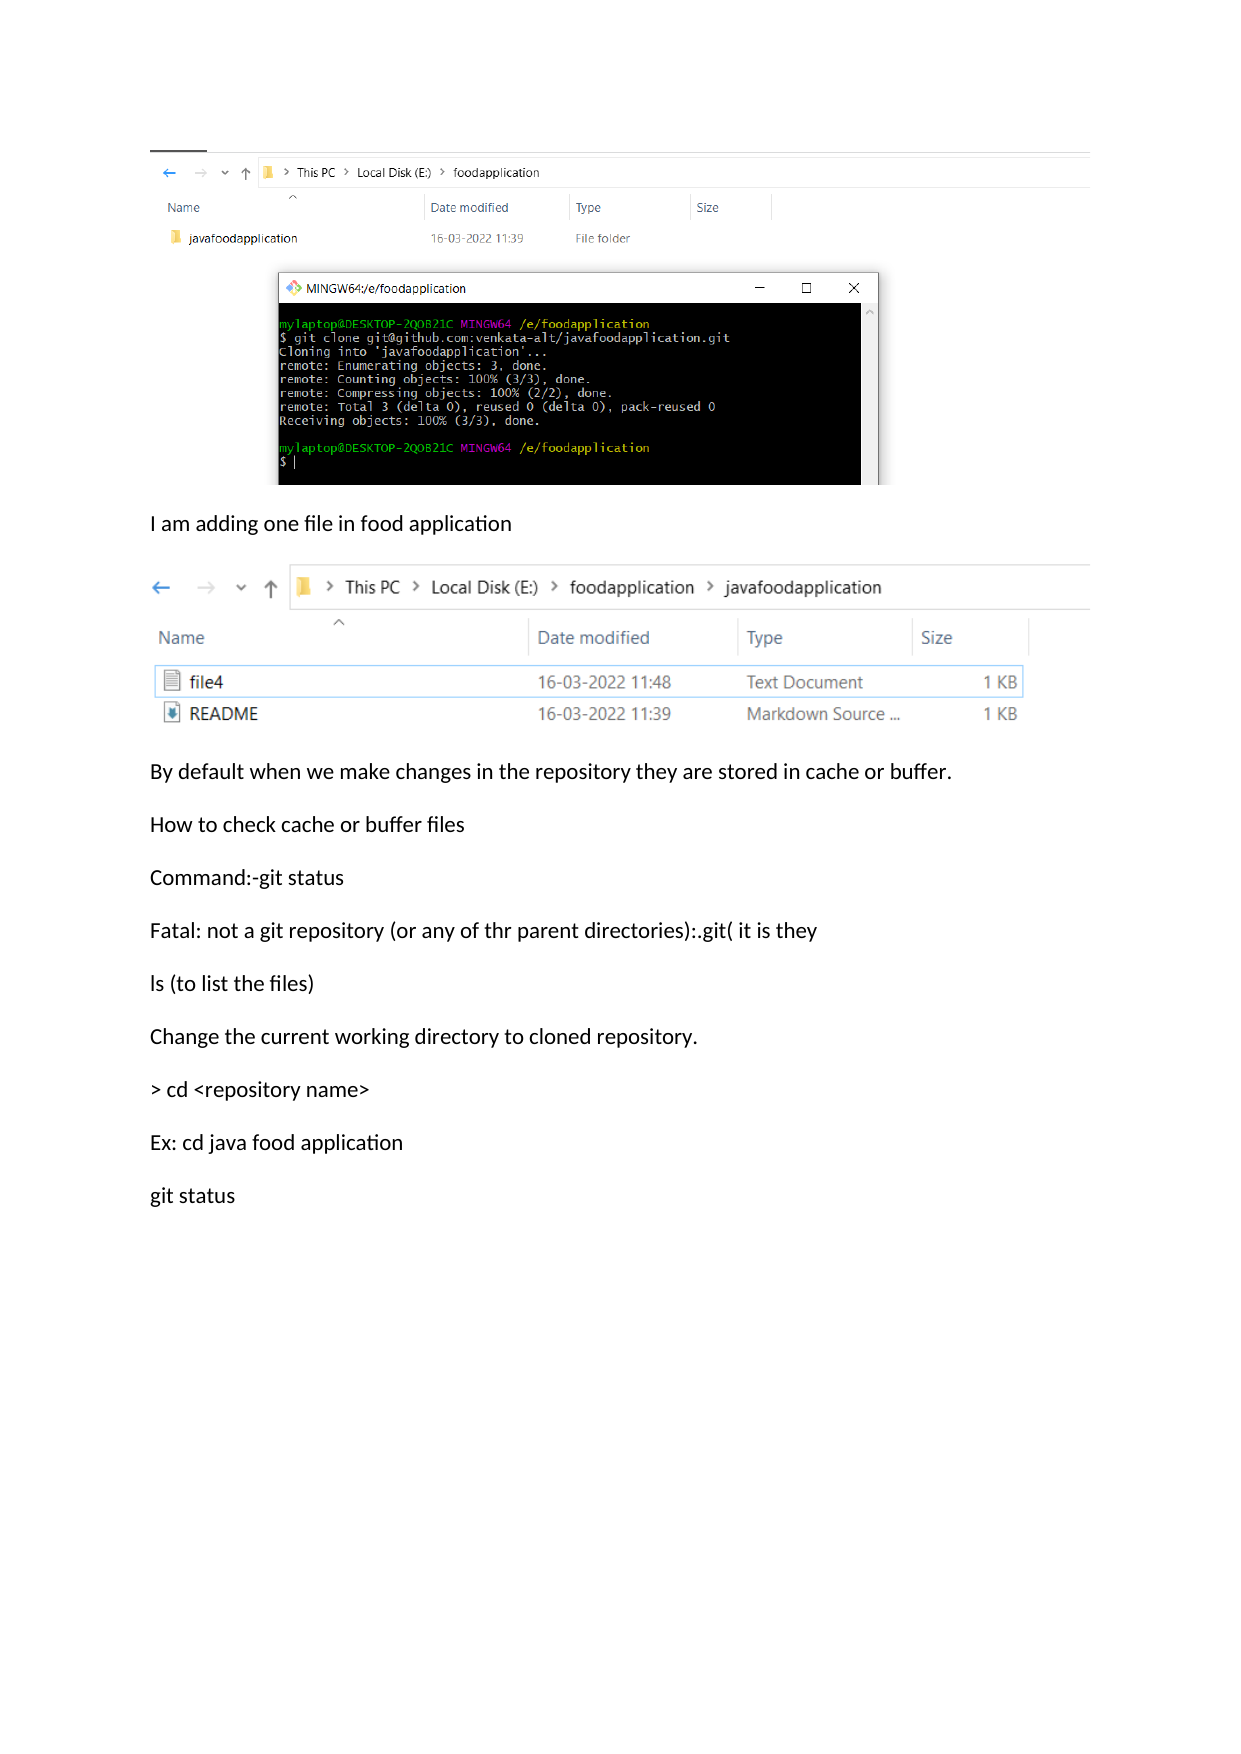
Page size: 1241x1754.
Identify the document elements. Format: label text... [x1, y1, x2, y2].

text By default when we make changes in the repository they are stored in cache or buffer. [150, 757, 1090, 785]
text > cd <repository name> [150, 1075, 1090, 1103]
text Fatal: not a git repository (or any of thr parent directories):.git( it is they [150, 916, 1090, 944]
text git status [150, 1181, 1090, 1209]
text How to check cache or buffer files [150, 810, 1090, 838]
text Ex: cd java food application [150, 1128, 1090, 1156]
text Change the current working directory to cloned repository. [150, 1022, 1090, 1050]
picture [150, 562, 1091, 733]
picture [150, 150, 1091, 485]
text ls (to list the files) [150, 969, 1090, 997]
text Command:-git status [150, 863, 1090, 891]
text I am adding one file in food application [150, 509, 1090, 538]
